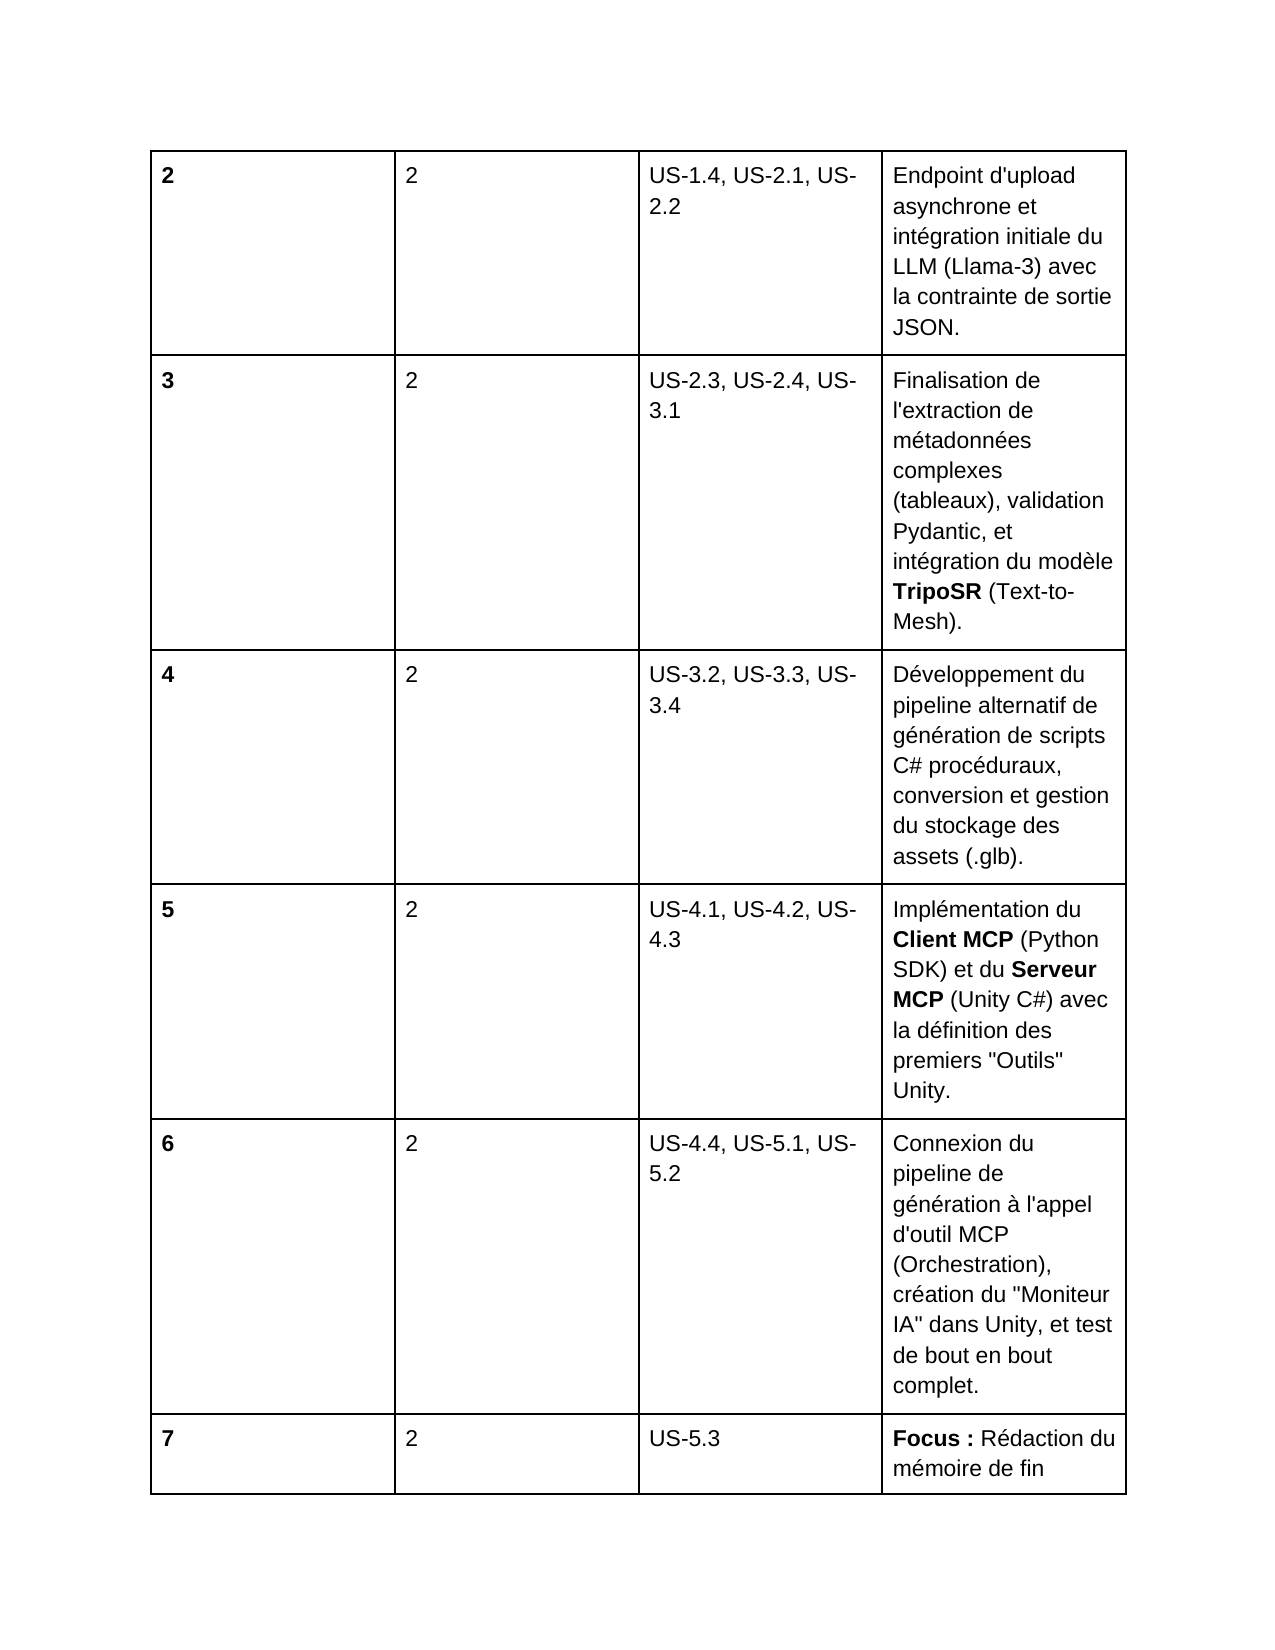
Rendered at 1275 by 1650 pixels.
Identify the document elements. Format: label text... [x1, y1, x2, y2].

table_cell [396, 152, 638, 354]
table_cell [396, 885, 638, 1118]
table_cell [883, 1415, 1125, 1493]
table_cell Endpoint d'upload asynchrone et intégration initiale du LLM (Llama-3) avec la contrainte de sortie JSON. [883, 152, 1125, 354]
table_cell 6 [152, 1120, 394, 1412]
table_cell US-2.3, US-2.4, US-3.1 [640, 356, 881, 649]
table_cell Connexion du pipeline de génération à l'appel d'outil MCP (Orchestration), création du "Moniteur IA" dans Unity, et test de bout en bout complet. [883, 1120, 1125, 1412]
table_cell US-4.1, US-4.2, US-4.3 [640, 885, 881, 1118]
table_cell US-1.4, US-2.1, US-2.2 [640, 152, 881, 354]
table_cell [396, 1415, 638, 1493]
table_cell 2 [152, 152, 394, 354]
table_cell 4 [152, 651, 394, 883]
table_cell 5 [152, 885, 394, 1118]
table_cell [396, 651, 638, 883]
table_cell Développement du pipeline alternatif de génération de scripts C# procéduraux, conversion et gestion du stockage des assets (.glb). [883, 651, 1125, 883]
table_cell Implémentation du Client MCP (Python SDK) et du Serveur MCP (Unity C#) avec la définition des premiers "Outils" Unity. [883, 885, 1125, 1118]
table_cell [396, 356, 638, 649]
table_cell 3 [152, 356, 394, 649]
table_cell US-5.3 [640, 1415, 881, 1493]
table_cell Finalisation de l'extraction de métadonnées complexes (tableaux), validation Pydantic, et intégration du modèle TripoSR (Text-to-Mesh). [883, 356, 1125, 649]
table_cell US-3.2, US-3.3, US-3.4 [640, 651, 881, 883]
table_cell US-4.4, US-5.1, US-5.2 [640, 1120, 881, 1412]
table_cell 7 [152, 1415, 394, 1493]
table_cell [396, 1120, 638, 1412]
